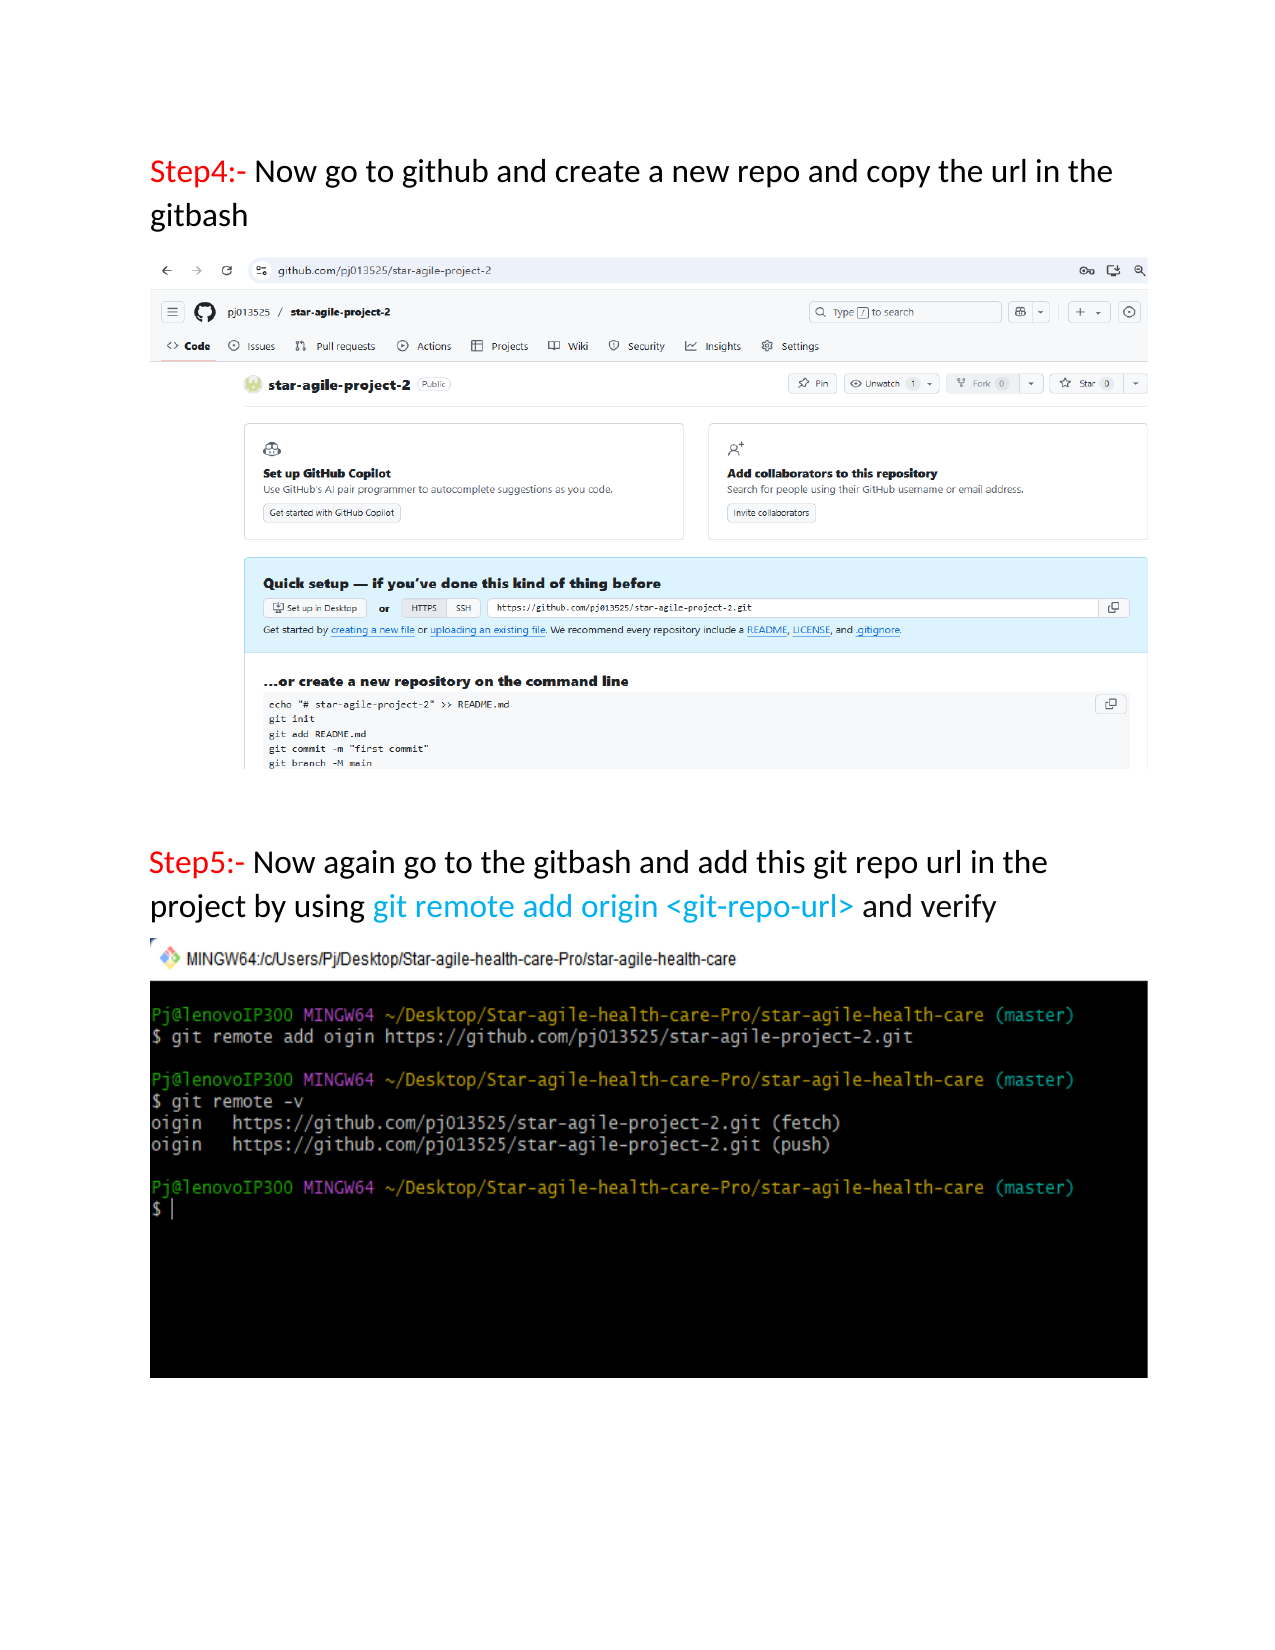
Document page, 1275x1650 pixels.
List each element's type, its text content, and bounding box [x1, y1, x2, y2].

picture [150, 254, 1148, 769]
text Step5:- Now again go to the gitbash and add this git repo url in the project by using git remote add origin <git-repo-url> and verify [148, 841, 1127, 925]
text Step4:- Now go to github and create a new repo and copy the url in the gitbash [150, 150, 1148, 235]
picture [150, 938, 1148, 1378]
